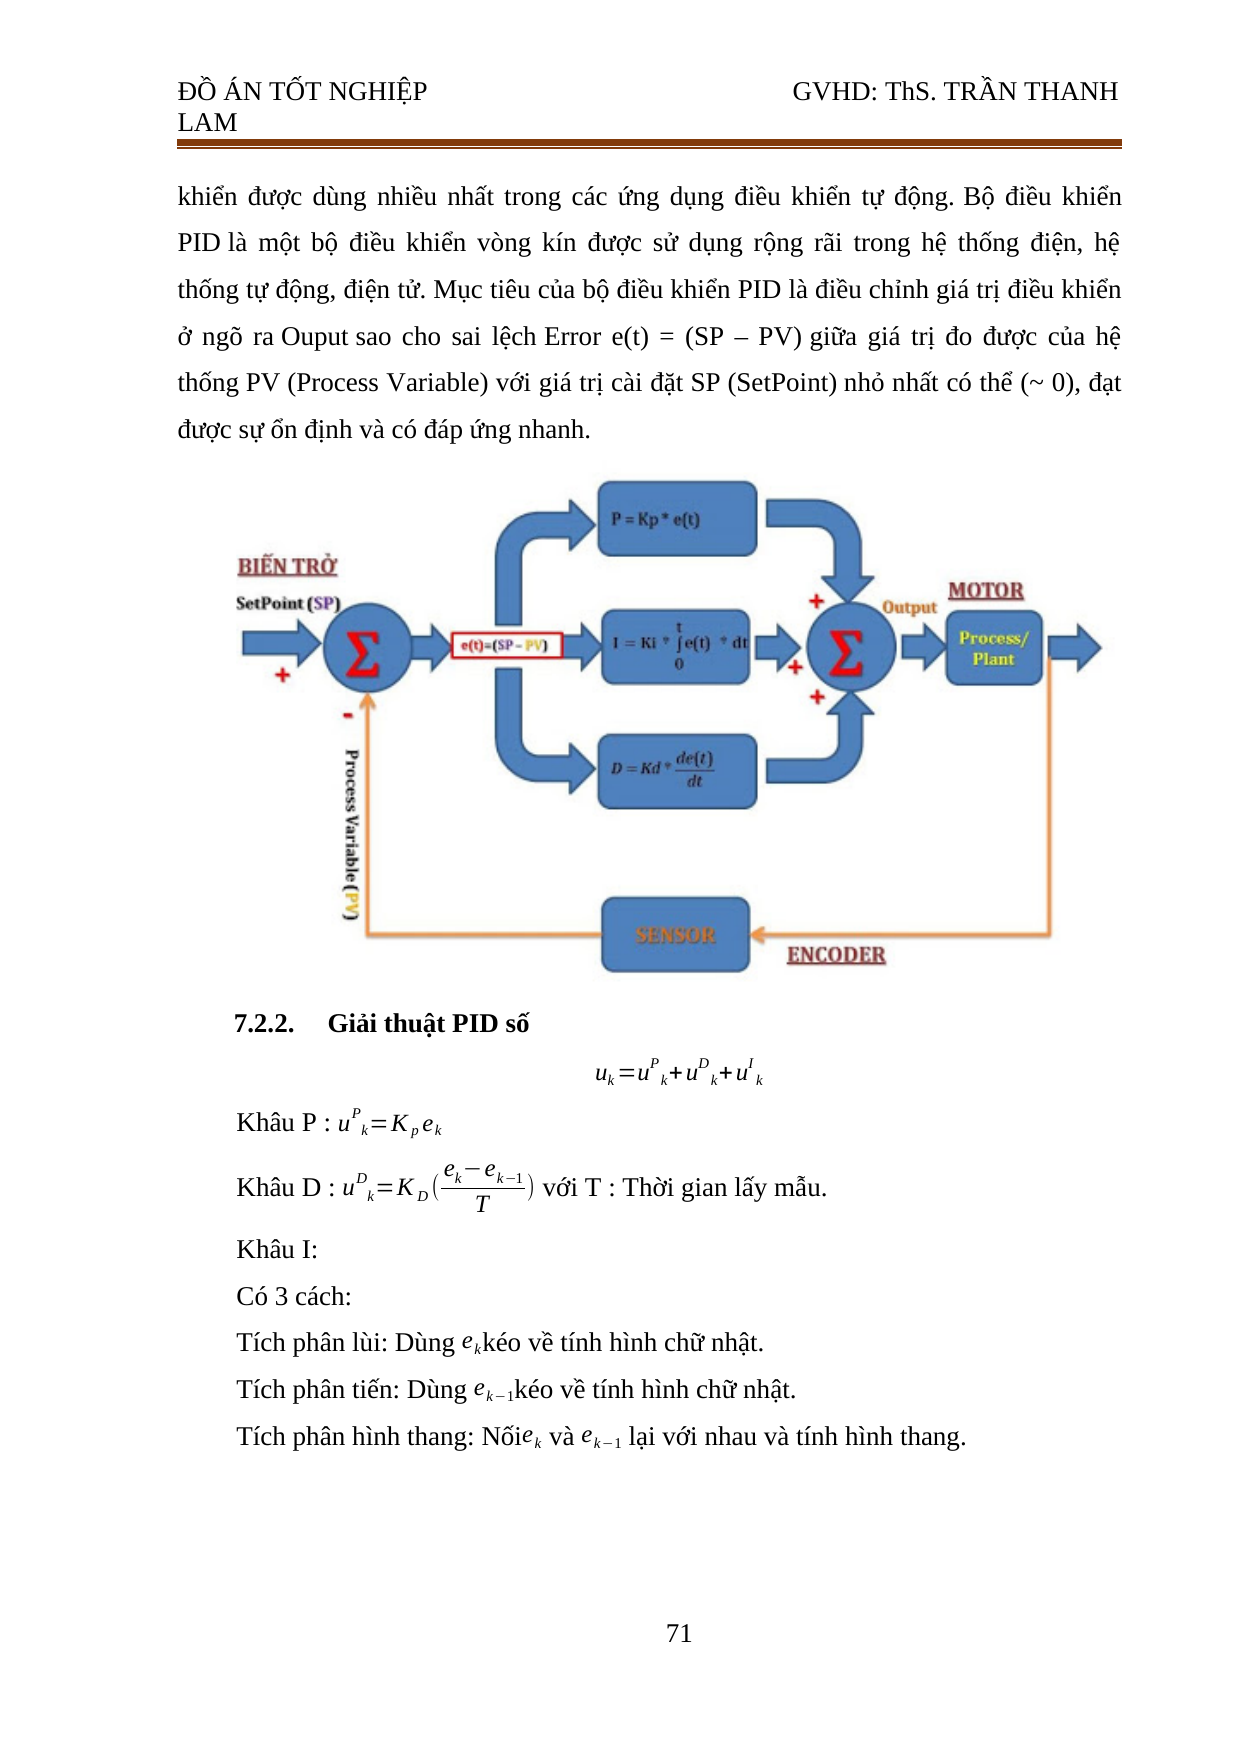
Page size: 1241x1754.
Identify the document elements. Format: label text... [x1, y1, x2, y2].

text Khâu D : với T : Thời gian lấy mẫu. [177, 1155, 1122, 1218]
picture [236, 460, 1115, 992]
text Khâu P : [177, 1104, 1122, 1139]
text Tích phân lùi: Dùng kéo về tính hình chữ nhật. [177, 1326, 1122, 1358]
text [177, 180, 1122, 444]
text Tích phân tiến: Dùng kéo về tính hình chữ nhật. [177, 1373, 1122, 1405]
text Khâu I: [177, 1233, 1122, 1264]
text Tích phân hình thang: Nối và lại với nhau và tính hình thang. [177, 1420, 1122, 1452]
text Có 3 cách: [177, 1280, 1122, 1311]
subtitle 7.2.2. Giải thuật PID số [177, 1007, 1122, 1038]
